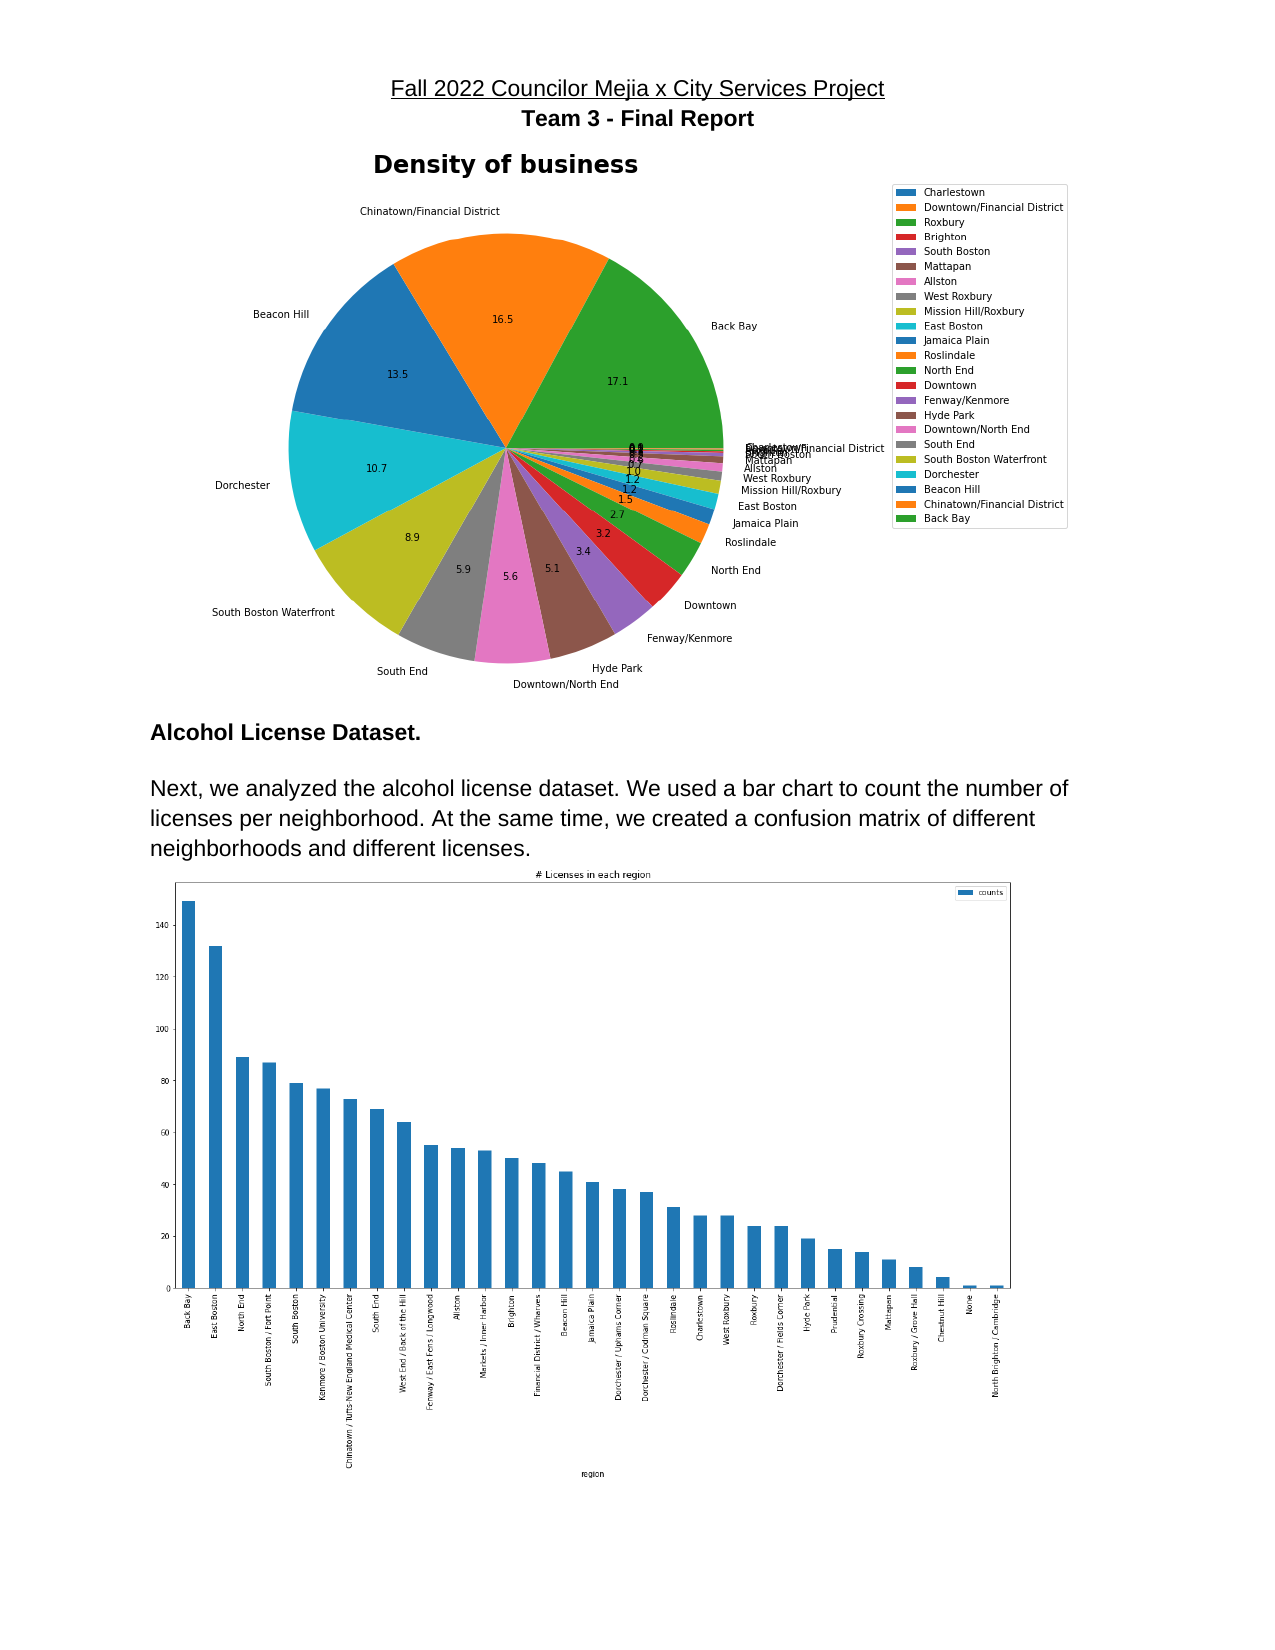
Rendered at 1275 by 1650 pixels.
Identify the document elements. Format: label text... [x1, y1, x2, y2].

text Alcohol License Dataset. [150, 719, 1125, 746]
picture [150, 865, 1015, 1483]
picture [198, 150, 1077, 691]
